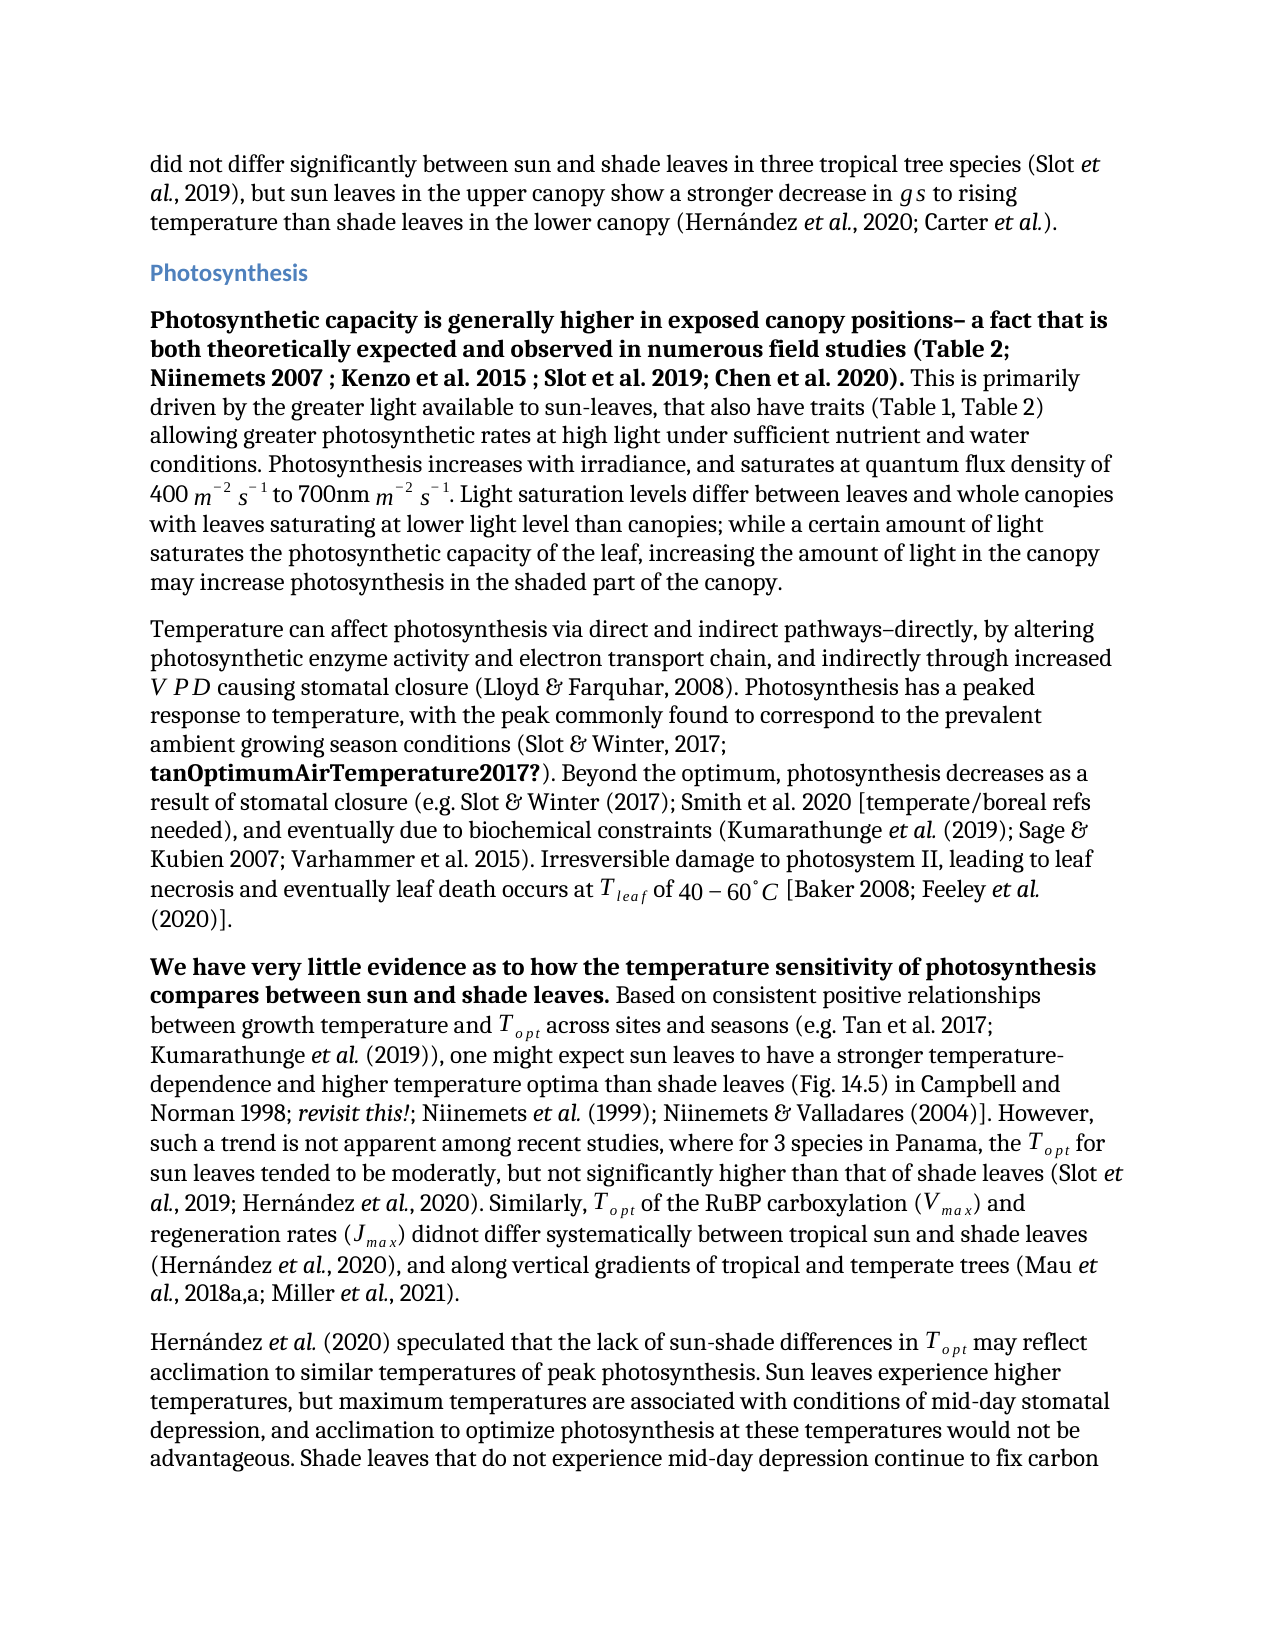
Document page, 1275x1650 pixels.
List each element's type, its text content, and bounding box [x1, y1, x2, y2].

text We have very little evidence as to how the temperature sensitivity of photosynthesis compares between sun and shade leaves. Based on consistent positive relationships between growth temperature and across sites and seasons (e.g. Tan et al. 2017; Kumarathunge et al. (2019)), one might expect sun leaves to have a stronger temperature-dependence and higher temperature optima than shade leaves (Fig. 14.5) in Campbell and Norman 1998; revisit this!; Niinemets et al. (1999); Niinemets & Valladares (2004)]. However, such a trend is not apparent among recent studies, where for 3 species in Panama, the for sun leaves tended to be moderatly, but not significantly higher than that of shade leaves (Slot et al., 2019; Hernández et al., 2020). Similarly, of the RuBP carboxylation () and regeneration rates () didnot differ systematically between tropical sun and shade leaves (Hernández et al., 2020), and along vertical gradients of tropical and temperate trees (Mau et al., 2018a,a; Miller et al., 2021). [150, 953, 1125, 1308]
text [150, 150, 1125, 236]
subtitle Photosynthesis [150, 257, 1125, 288]
text Temperature can affect photosynthesis via direct and indirect pathways–directly, by altering photosynthetic enzyme activity and electron transport chain, and indirectly through increased causing stomatal closure (Lloyd & Farquhar, 2008). Photosynthesis has a peaked response to temperature, with the peak commonly found to correspond to the prevalent ambient growing season conditions (Slot & Winter, 2017; tanOptimumAirTemperature2017?). Beyond the optimum, photosynthesis decreases as a result of stomatal closure (e.g. Slot & Winter (2017); Smith et al. 2020 [temperate/boreal refs needed), and eventually due to biochemical constraints (Kumarathunge et al. (2019); Sage & Kubien 2007; Varhammer et al. 2015). Irresversible damage to photosystem II, leading to leaf necrosis and eventually leaf death occurs at of [Baker 2008; Feeley et al. (2020)]. [150, 615, 1125, 934]
text Photosynthetic capacity is generally higher in exposed canopy positions– a fact that is both theoretically expected and observed in numerous field studies (Table 2; Niinemets 2007 ; Kenzo et al. 2015 ; Slot et al. 2019; Chen et al. 2020). This is primarily driven by the greater light available to sun-leaves, that also have traits (Table 1, Table 2) allowing greater photosynthetic rates at high light under sufficient nutrient and water conditions. Photosynthesis increases with irradiance, and saturates at quantum flux density of 400 to 700nm . Light saturation levels differ between leaves and whole canopies with leaves saturating at lower light level than canopies; while a certain amount of light saturates the photosynthetic capacity of the leaf, increasing the amount of light in the canopy may increase photosynthesis in the shaded part of the canopy. [150, 306, 1125, 596]
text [150, 1327, 1125, 1473]
